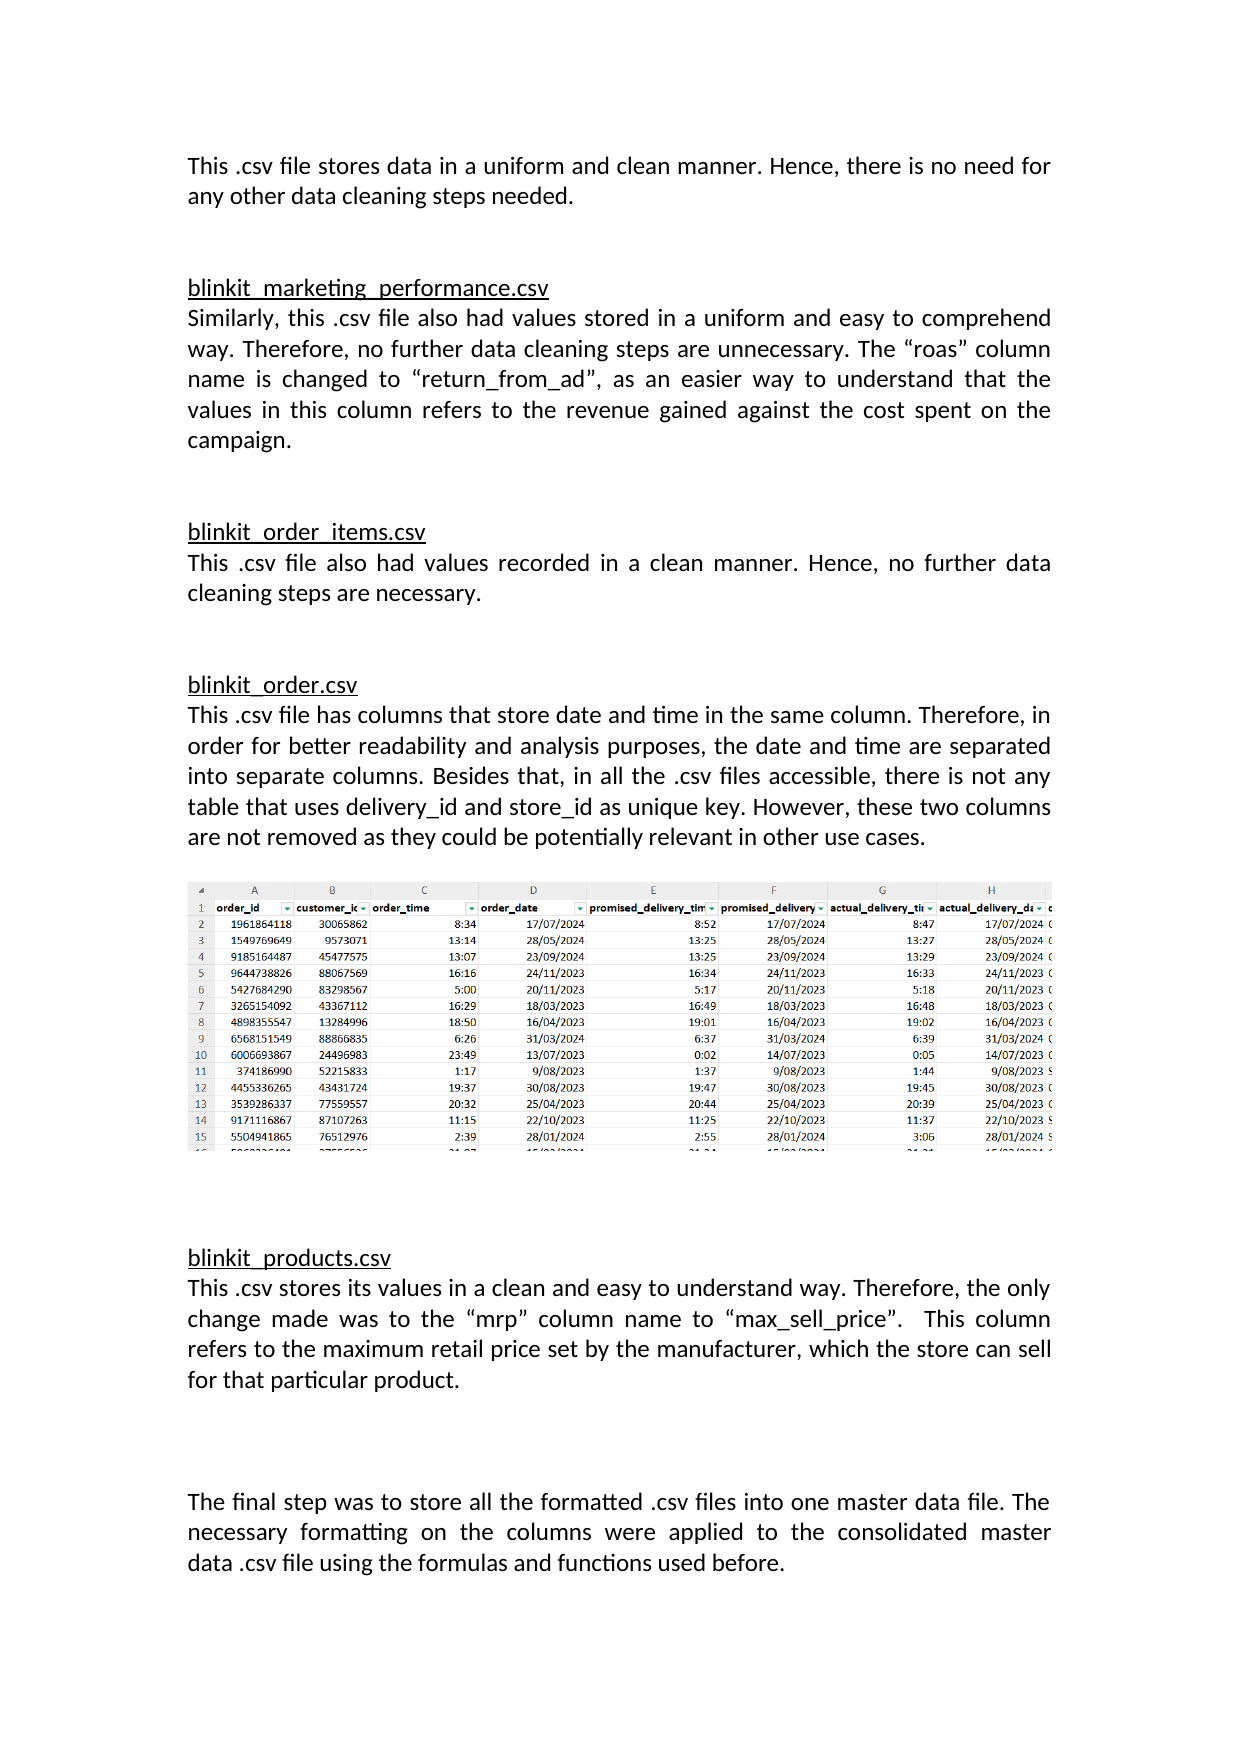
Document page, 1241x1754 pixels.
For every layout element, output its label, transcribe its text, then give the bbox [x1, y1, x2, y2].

text blinkit_products.csv [187, 1242, 1053, 1272]
text This .csv file also had values recorded in a clean manner. Hence, no further data cleaning steps are necessary. [187, 547, 1053, 608]
text blinkit_order_items.csv [187, 516, 1053, 547]
text blinkit_order.csv [187, 669, 1053, 699]
picture [187, 882, 1052, 1151]
text Similarly, this .csv file also had values stored in a uniform and easy to comprehend way. Therefore, no further data cleaning steps are unnecessary. The “roas” column name is changed to “return_from_ad”, as an easier way to understand that the values in this column refers to the revenue gained against the cost spent on the campaign. [187, 303, 1053, 455]
text The final step was to store all the formatted .csv files into one master data file. The necessary formatting on the columns were applied to the consolidated master data .csv file using the formulas and functions used before. [187, 1486, 1053, 1577]
text This .csv file stores data in a uniform and clean manner. Hence, there is no need for any other data cleaning steps needed. [187, 150, 1053, 211]
text blinkit_marketing_performance.csv [187, 272, 1053, 303]
text This .csv file has columns that store date and time in the same column. Therefore, in order for better readability and analysis purposes, the date and time are separated into separate columns. Besides that, in all the .csv files accessible, there is not any table that uses delivery_id and store_id as unique key. However, these two columns are not removed as they could be potentially relevant in other use cases. [187, 699, 1053, 852]
text This .csv stores its values in a clean and easy to understand way. Therefore, the only change made was to the “mrp” column name to “max_sell_price”. This column refers to the maximum retail price set by the manufacturer, which the store can sell for that particular product. [187, 1272, 1053, 1394]
